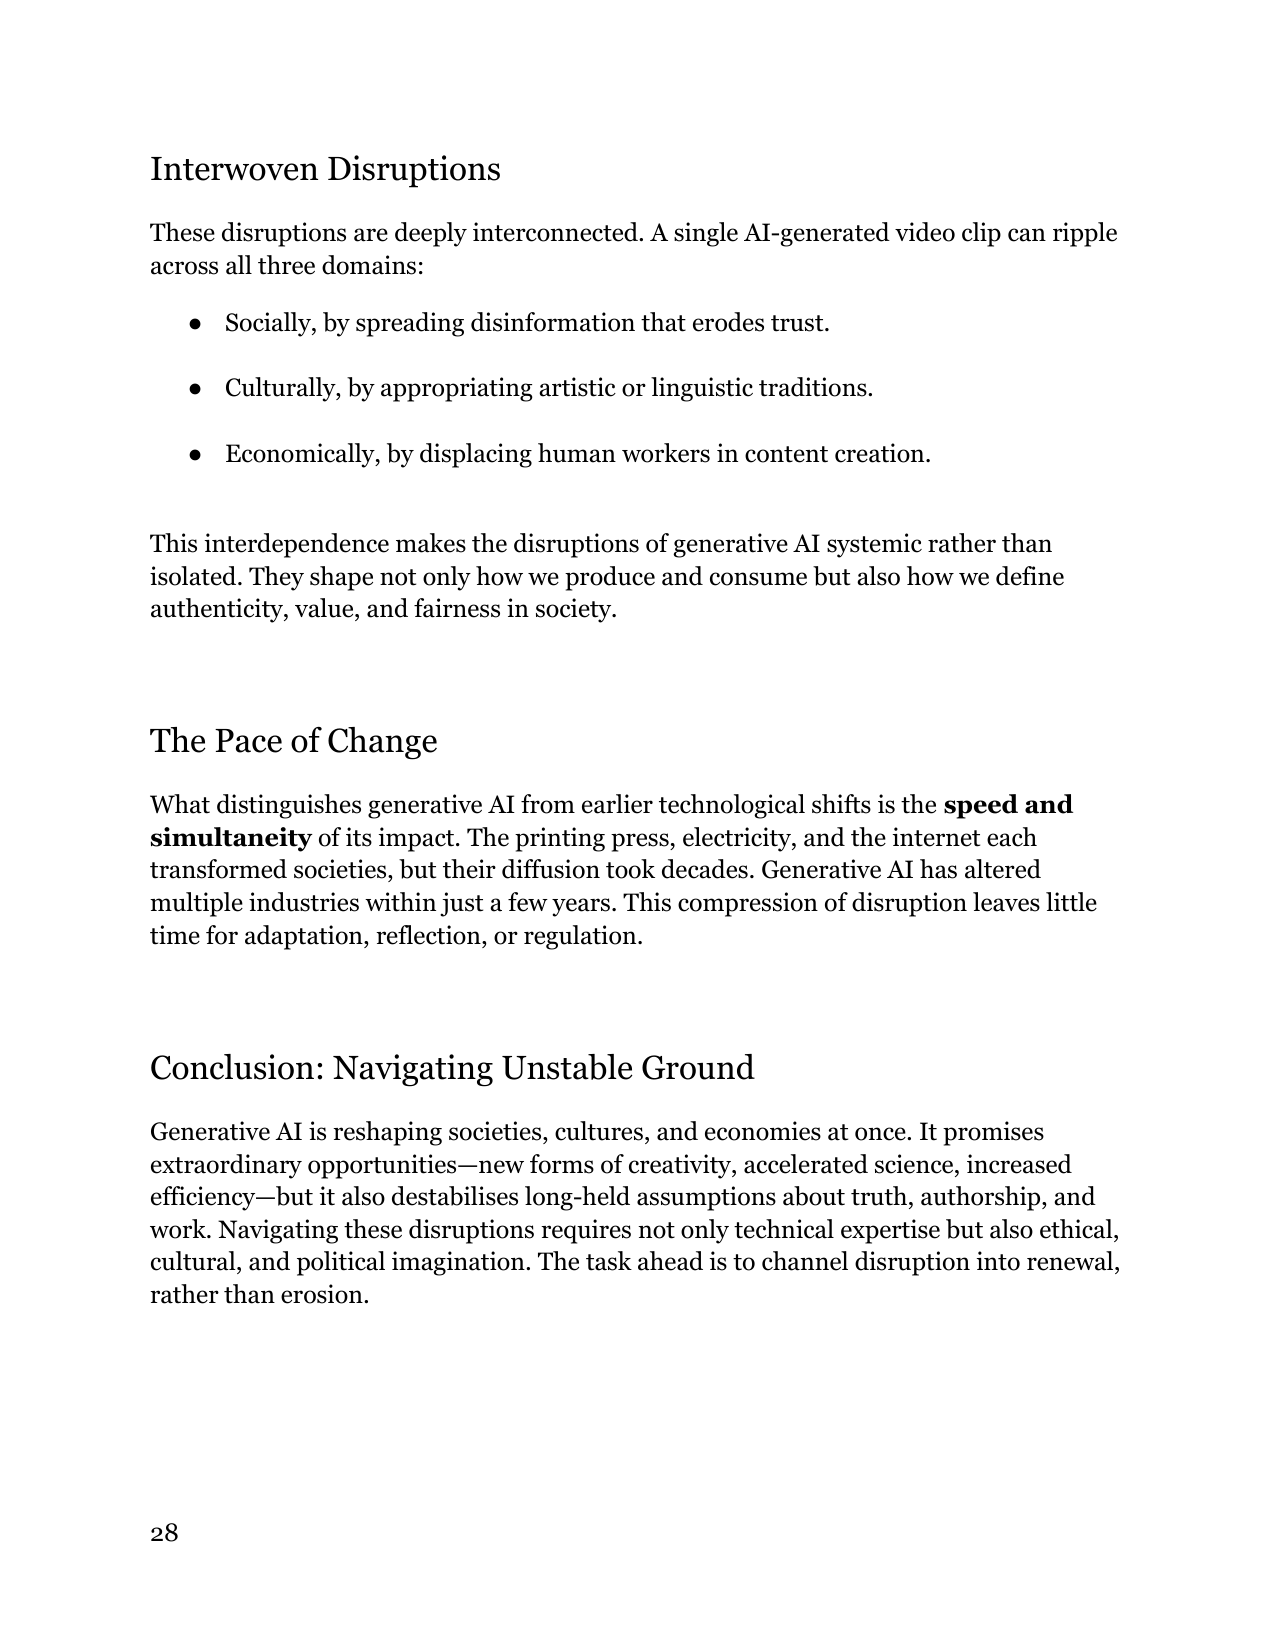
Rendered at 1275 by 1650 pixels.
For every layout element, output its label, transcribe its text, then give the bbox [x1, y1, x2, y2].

list Economically, by displacing human workers in content creation. [187, 439, 1125, 500]
list Socially, by spreading disinformation that erodes trust. [187, 309, 1125, 370]
text What distinguishes generative AI from earlier technological shifts is the speed and simultaneity of its impact. The printing press, electricity, and the internet each transformed societies, but their diffusion took decades. Generative AI has altered multiple industries within just a few years. This compression of disruption leaves little time for adaptation, reflection, or regulation. [150, 791, 1125, 950]
subtitle Conclusion: Navigating Unstable Ground [150, 1049, 1125, 1087]
text These disruptions are deeply interconnected. A single AI-generated video clip can ripple across all three domains: [150, 218, 1125, 279]
text Generative AI is reshaping societies, cultures, and economies at once. It promises extraordinary opportunities—new forms of creativity, accelerated science, increased efficiency—but it also destabilises long-held assumptions about truth, authorship, and work. Navigating these disruptions requires not only technical expertise but also ethical, cultural, and political imagination. The task ahead is to channel disruption into renewal, rather than erosion. [150, 1117, 1125, 1309]
list Culturally, by appropriating artistic or linguistic traditions. [187, 374, 1125, 435]
subtitle The Pace of Change [150, 722, 1125, 760]
subtitle Interwoven Disruptions [150, 150, 1125, 188]
text This interdependence makes the disruptions of generative AI systemic rather than isolated. They shape not only how we produce and consume but also how we define authenticity, value, and fairness in society. [150, 529, 1125, 623]
